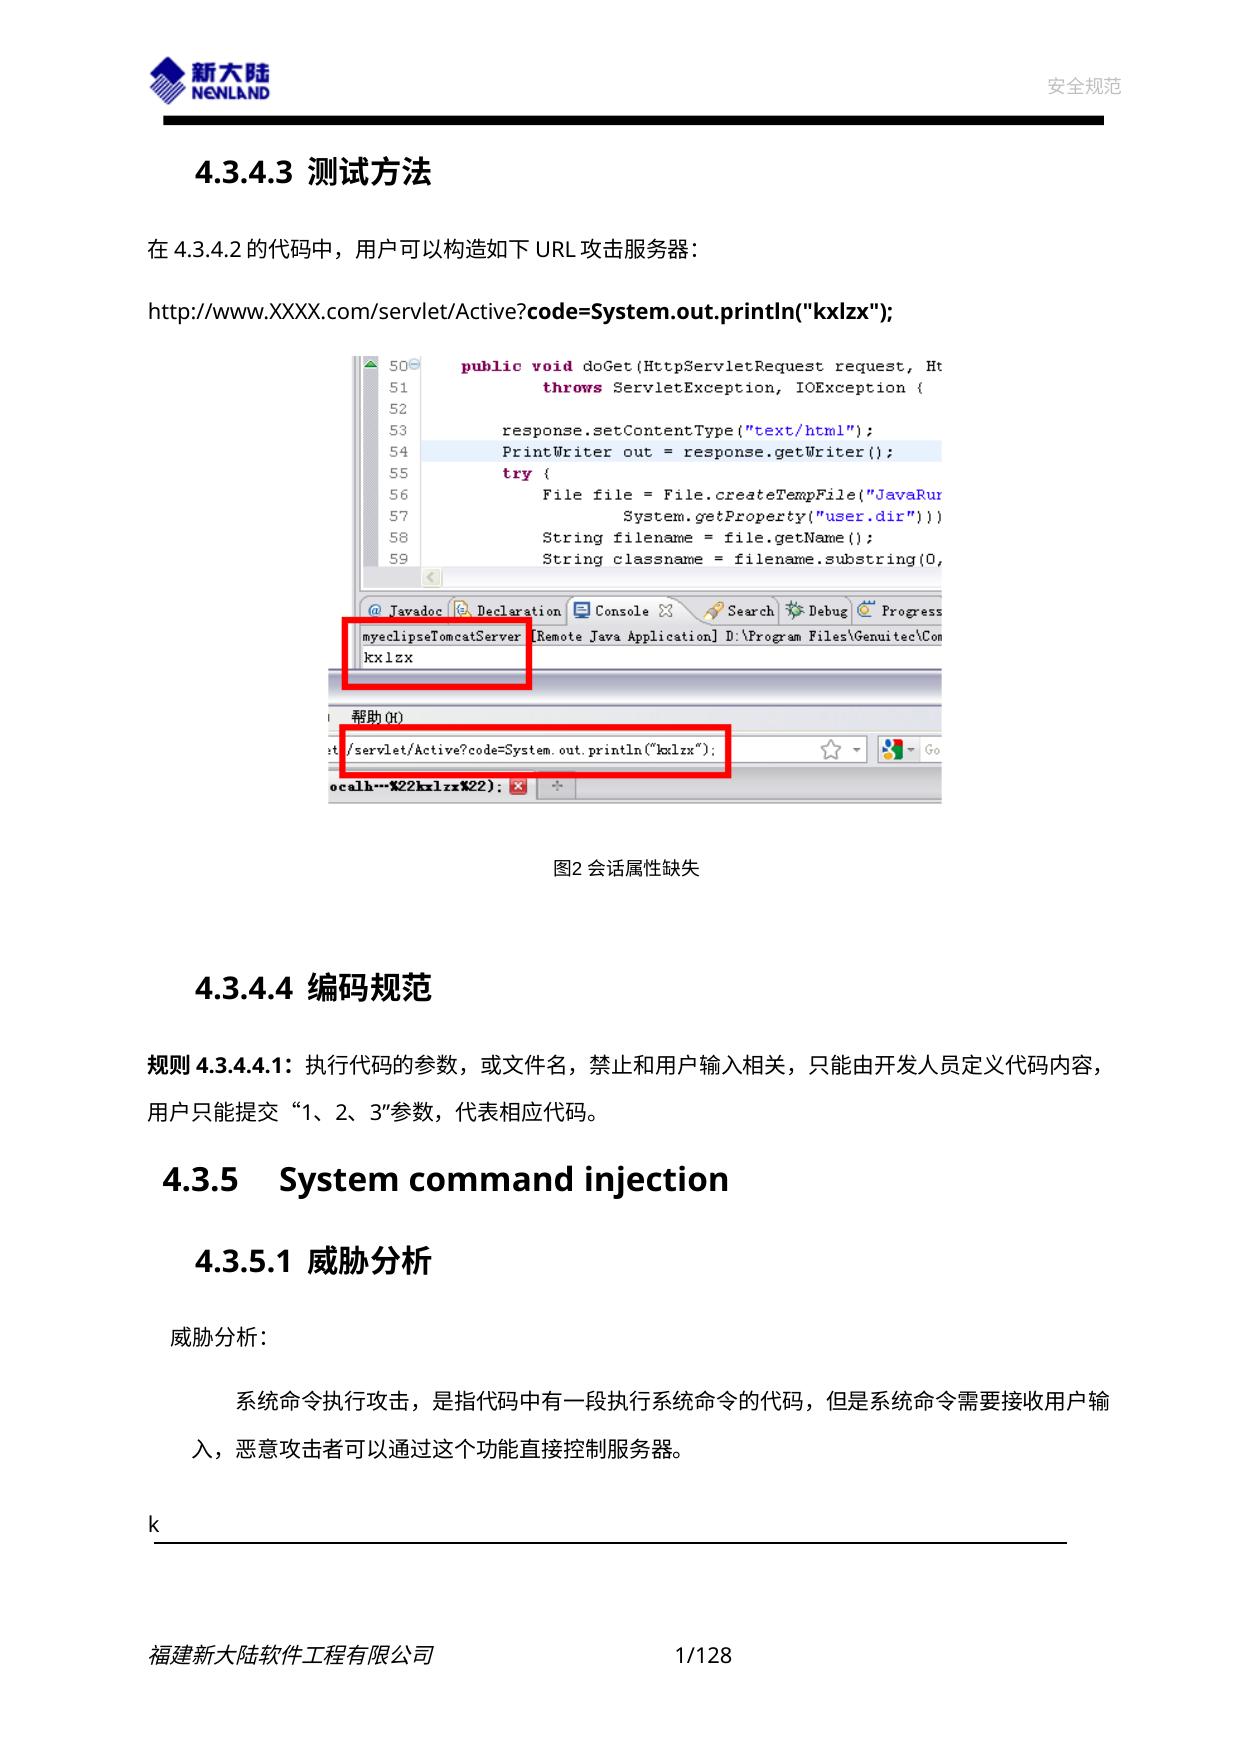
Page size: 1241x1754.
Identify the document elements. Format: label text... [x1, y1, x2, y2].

text http://www.XXXX.com/servlet/Active?code=System.out.println("kxlzx"); [148, 296, 1122, 326]
text 威胁分析： [148, 1320, 1122, 1352]
text 在4.3.4.2的代码中，用户可以构造如下URL攻击服务器： [148, 232, 1122, 264]
subtitle 编码规范 [195, 963, 1122, 1009]
subtitle 测试方法 [195, 148, 1122, 193]
subtitle 威胁分析 [195, 1236, 1122, 1281]
text 规则4.3.4.4.1：执行代码的参数，或文件名，禁止和用户输入相关，只能由开发人员定义代码内容，用户只能提交“1、2、3”参数，代表相应代码。 [148, 1048, 1122, 1127]
subtitle System command injection [162, 1155, 1122, 1201]
picture [328, 356, 942, 839]
text 系统命令执行攻击，是指代码中有一段执行系统命令的代码，但是系统命令需要接收用户输入，恶意攻击者可以通过这个功能直接控制服务器。 [191, 1384, 1122, 1463]
picture [147, 55, 273, 107]
text 会话属性缺失 [148, 854, 1122, 881]
